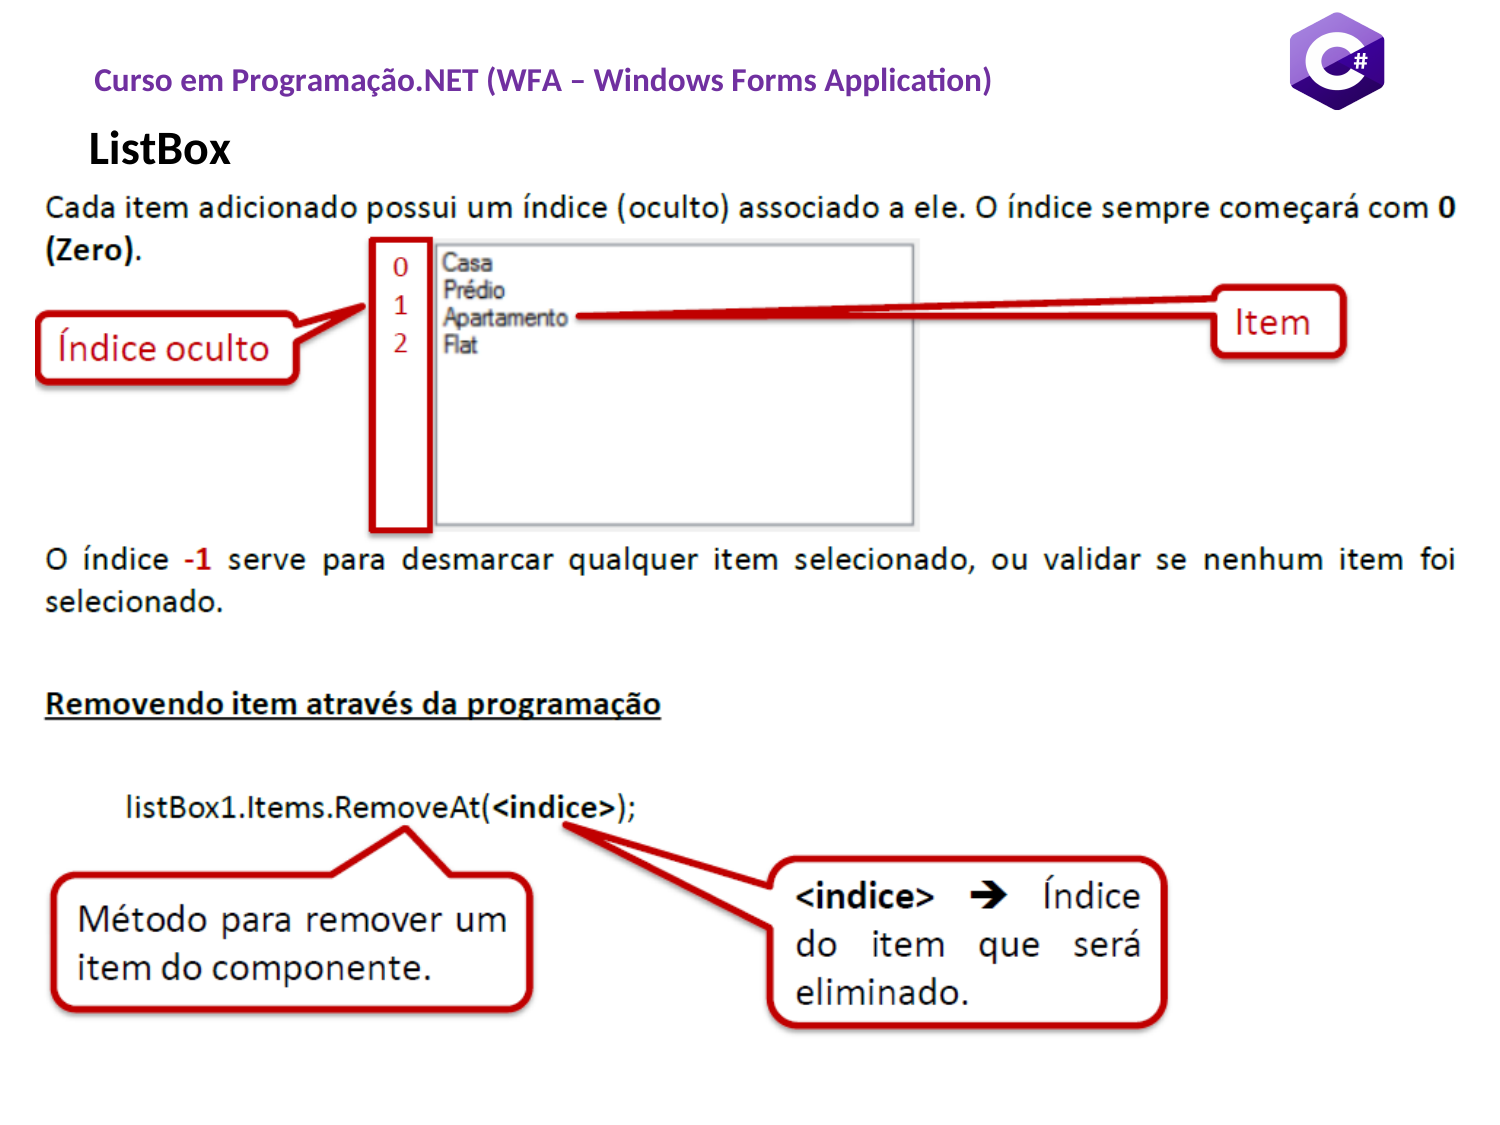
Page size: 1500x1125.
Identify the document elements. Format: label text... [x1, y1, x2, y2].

picture [35, 186, 1467, 1043]
picture [1284, 9, 1389, 113]
subtitle ListBox [88, 118, 1467, 177]
